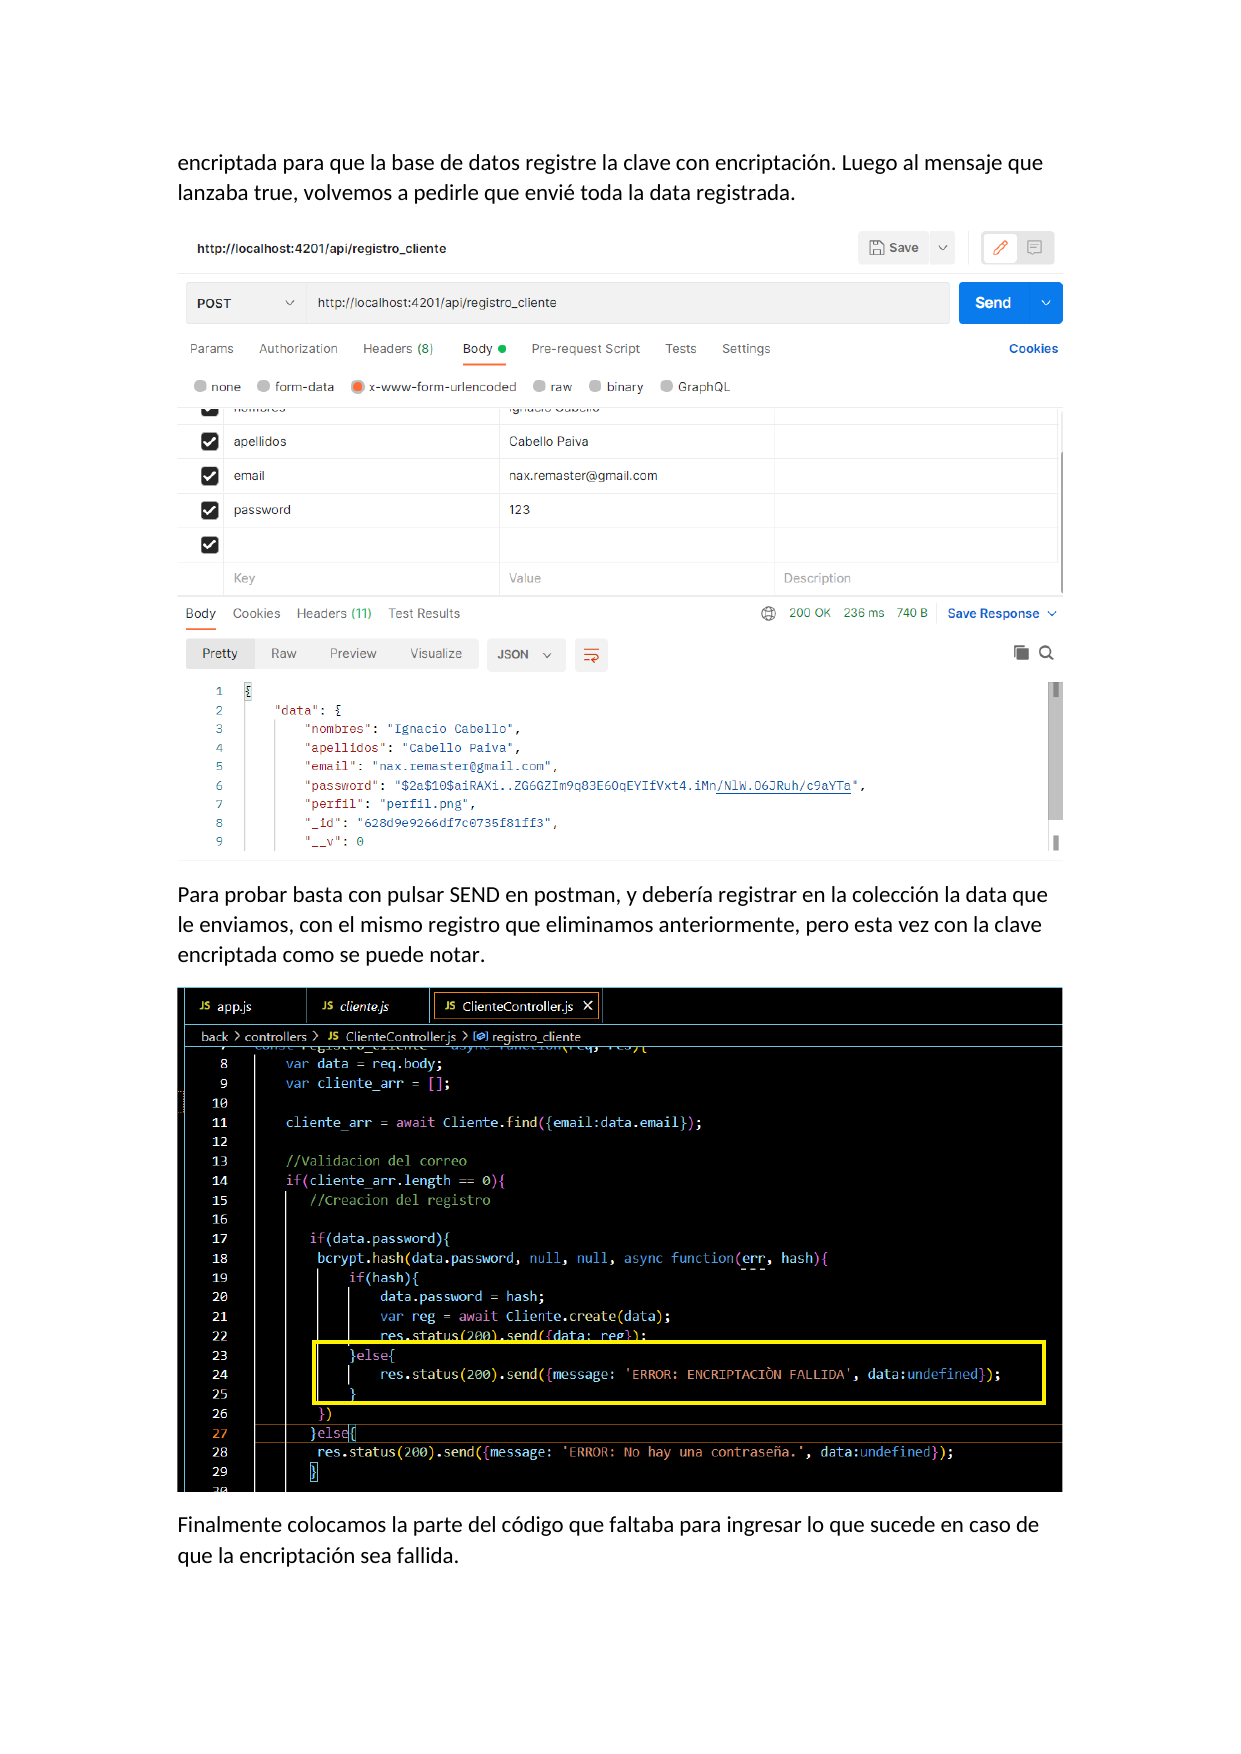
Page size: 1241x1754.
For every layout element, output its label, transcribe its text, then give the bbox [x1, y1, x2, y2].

picture [177, 987, 1063, 1492]
picture [177, 224, 1063, 861]
text Para probar basta con pulsar SEND en postman, y debería registrar en la colección la data que le enviamos, con el mismo registro que eliminamos anteriormente, pero esta vez con la clave encriptada como se puede notar. [177, 880, 1063, 968]
text Finalmente colocamos la parte del código que faltaba para ingresar lo que sucede en caso de que la encriptación sea fallida. [177, 1511, 1063, 1569]
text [177, 148, 1063, 206]
